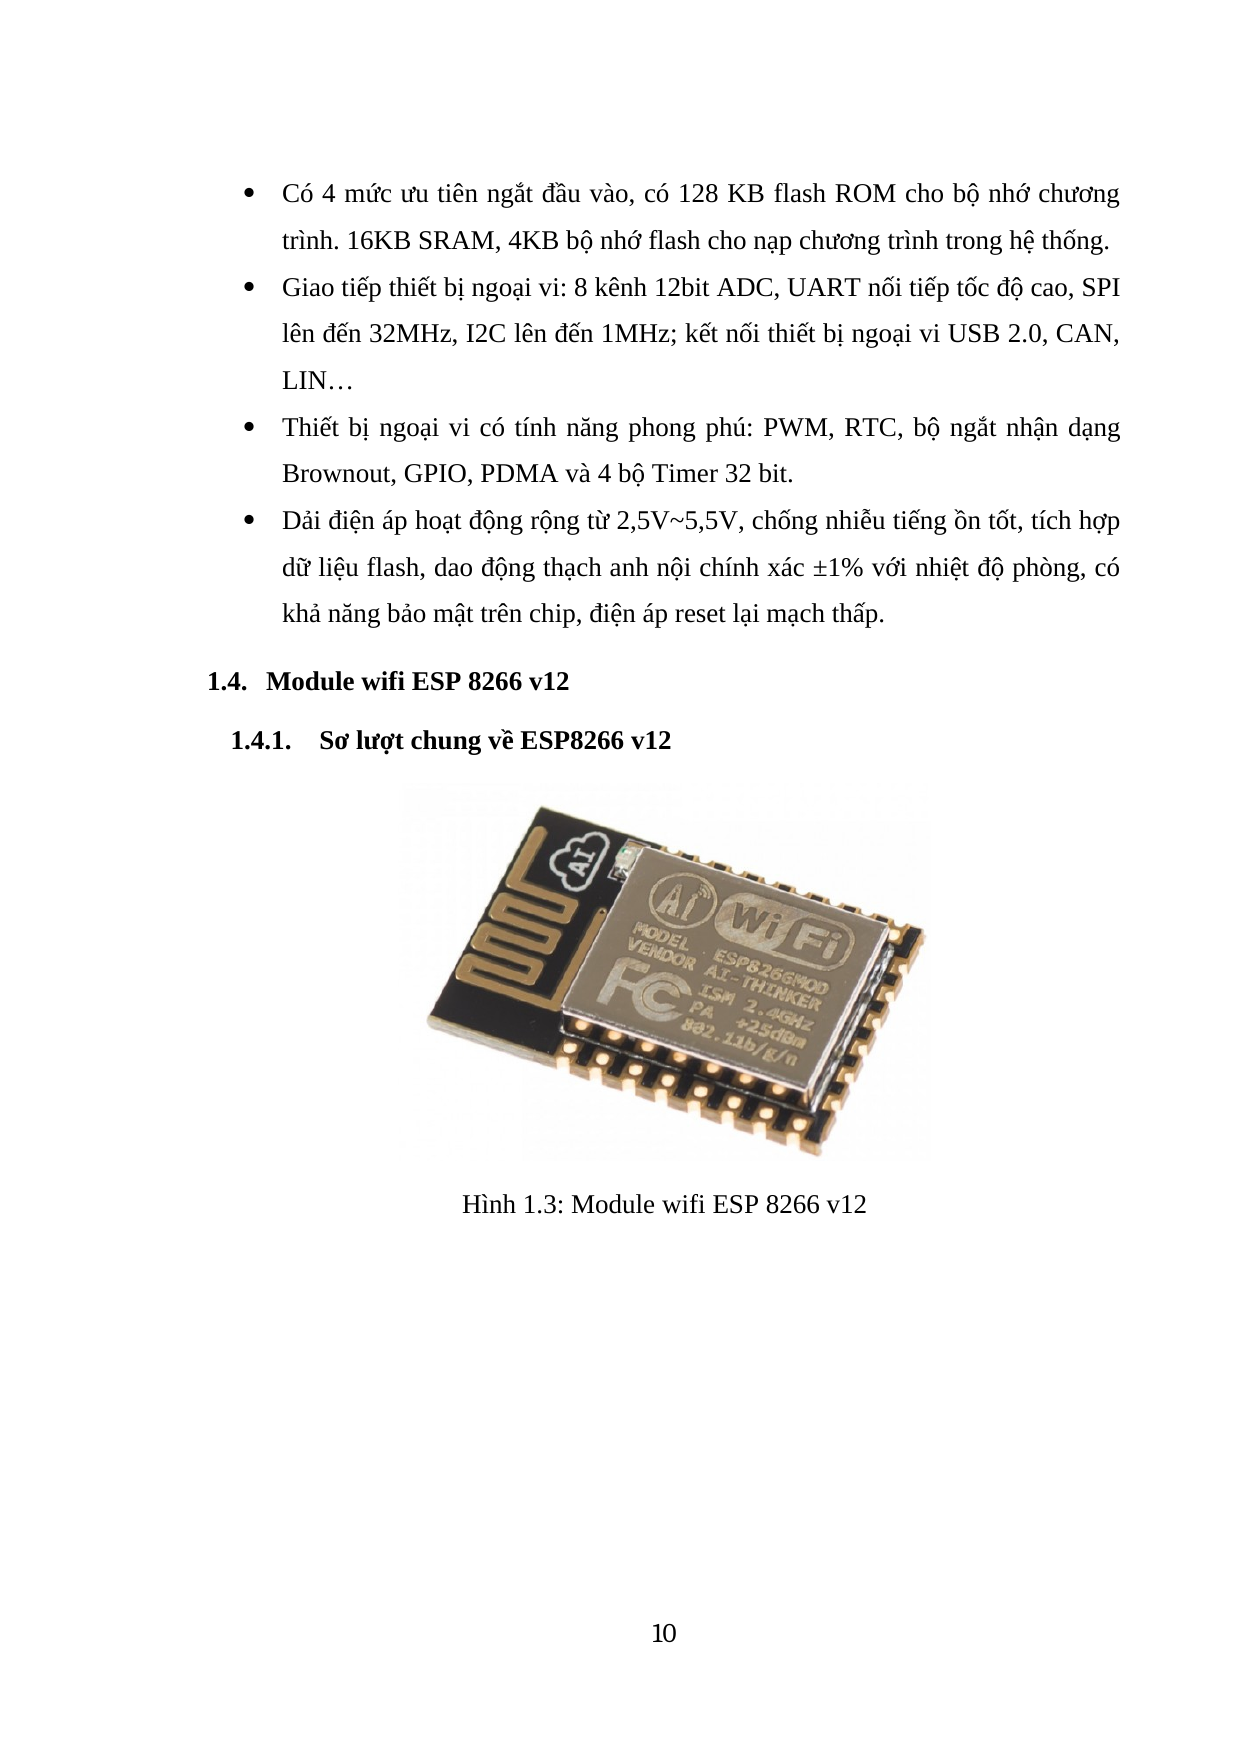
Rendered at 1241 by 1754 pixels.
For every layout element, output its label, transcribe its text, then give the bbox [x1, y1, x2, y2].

list Thiết bị ngoại vi có tính năng phong phú: PWM, RTC, bộ ngắt nhận dạng Brownout, GPIO, PDMA và 4 bộ Timer 32 bit. [244, 411, 1122, 489]
list Dải điện áp hoạt động rộng từ 2,5V~5,5V, chống nhiễu tiếng ồn tốt, tích hợp dữ liệu flash, dao động thạch anh nội chính xác ±1% với nhiệt độ phòng, có khả năng bảo mật trên chip, điện áp reset lại mạch thấp. [244, 504, 1122, 629]
list Có 4 mức ưu tiên ngắt đầu vào, có 128 KB flash ROM cho bộ nhớ chương trình. 16KB SRAM, 4KB bộ nhớ flash cho nạp chương trình trong hệ thống. [244, 177, 1122, 255]
list Giao tiếp thiết bị ngoại vi: 8 kênh 12bit ADC, UART nối tiếp tốc độ cao, SPI lên đến 32MHz, I2C lên đến 1MHz; kết nối thiết bị ngoại vi USB 2.0, CAN, LIN… [244, 271, 1122, 395]
subtitle Module wifi ESP 8266 v12 [207, 665, 1122, 696]
text Hình 1.3: Module wifi ESP 8266 v12 [207, 1188, 1122, 1220]
picture [398, 783, 931, 1161]
subtitle Sơ lượt chung về ESP8266 v12 [230, 724, 1122, 755]
